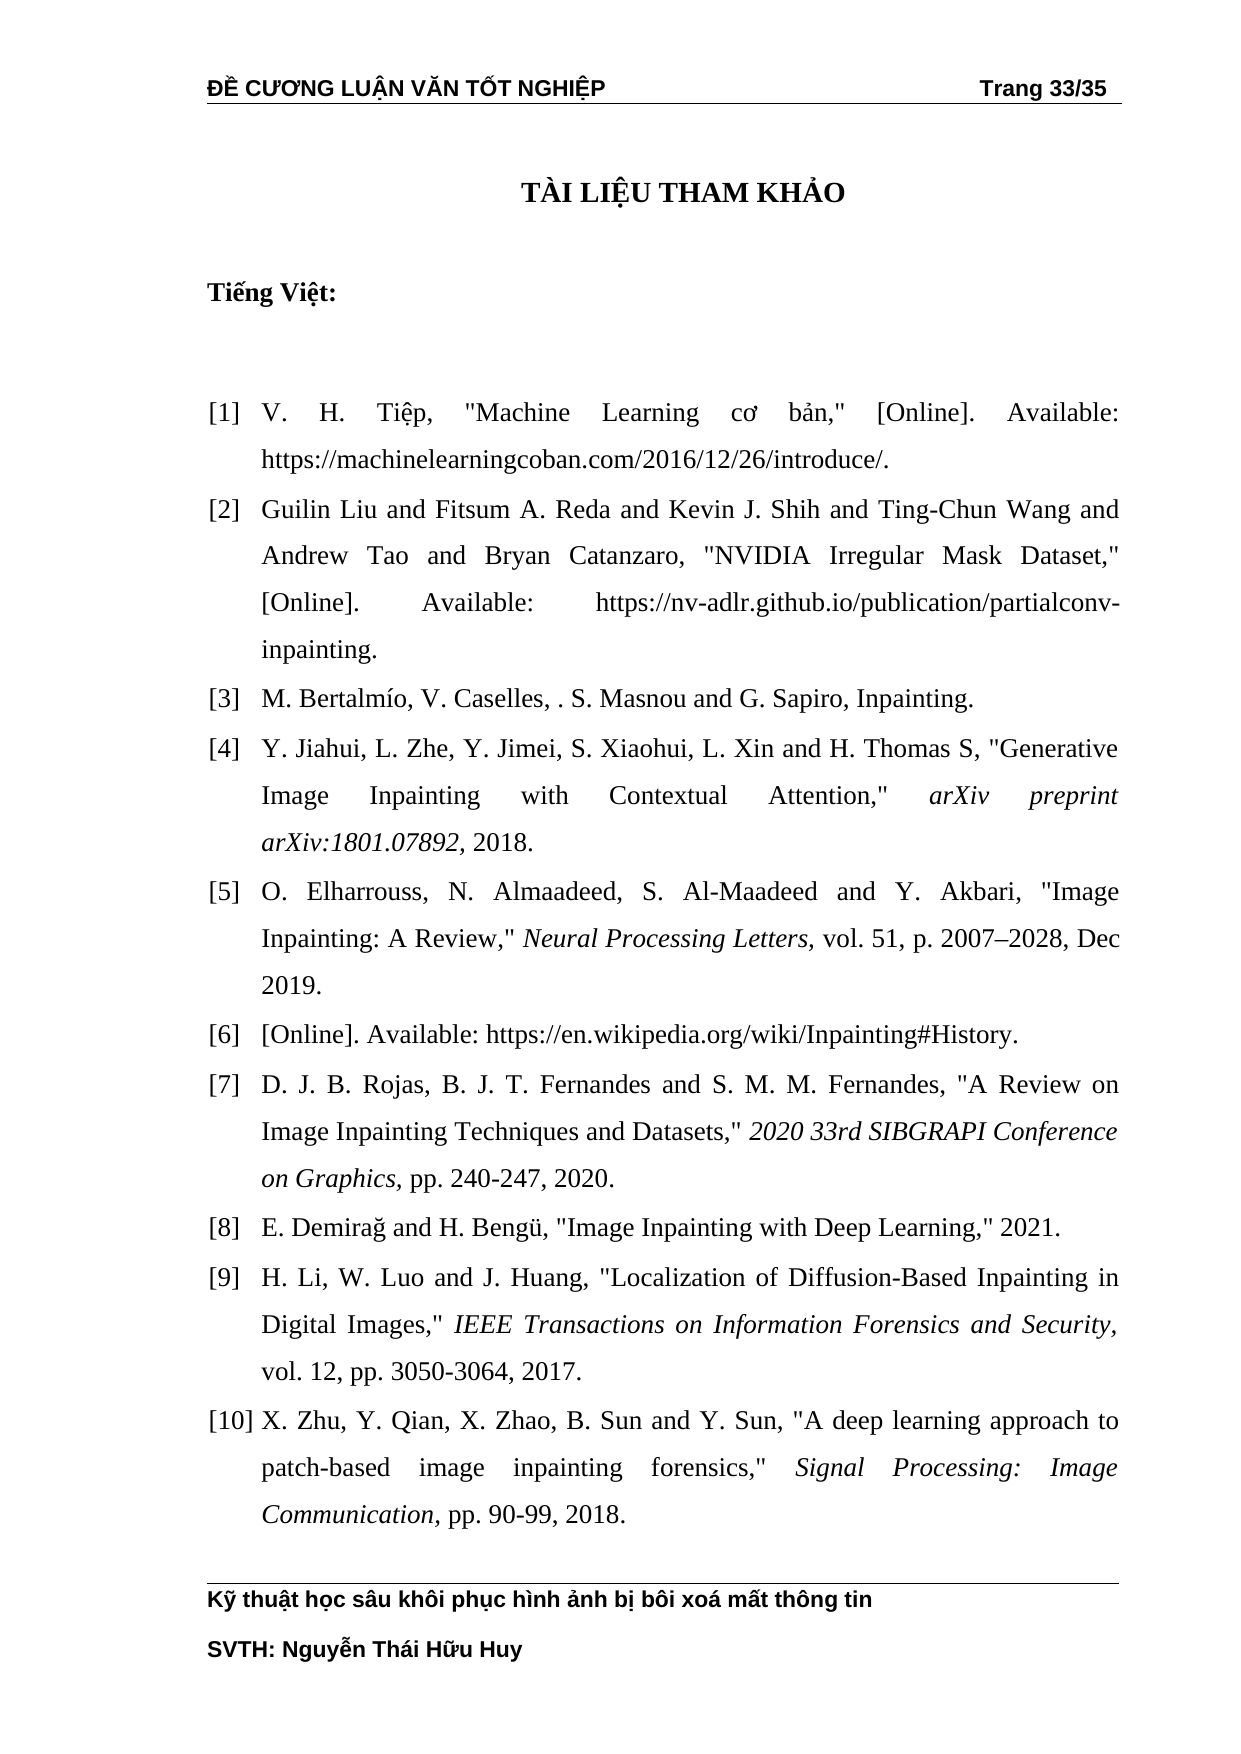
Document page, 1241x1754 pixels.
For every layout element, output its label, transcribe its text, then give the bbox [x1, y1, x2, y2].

subtitle TÀI LIỆU THAM KHẢO [244, 176, 1122, 209]
text Tiếng Việt: [207, 276, 1122, 307]
